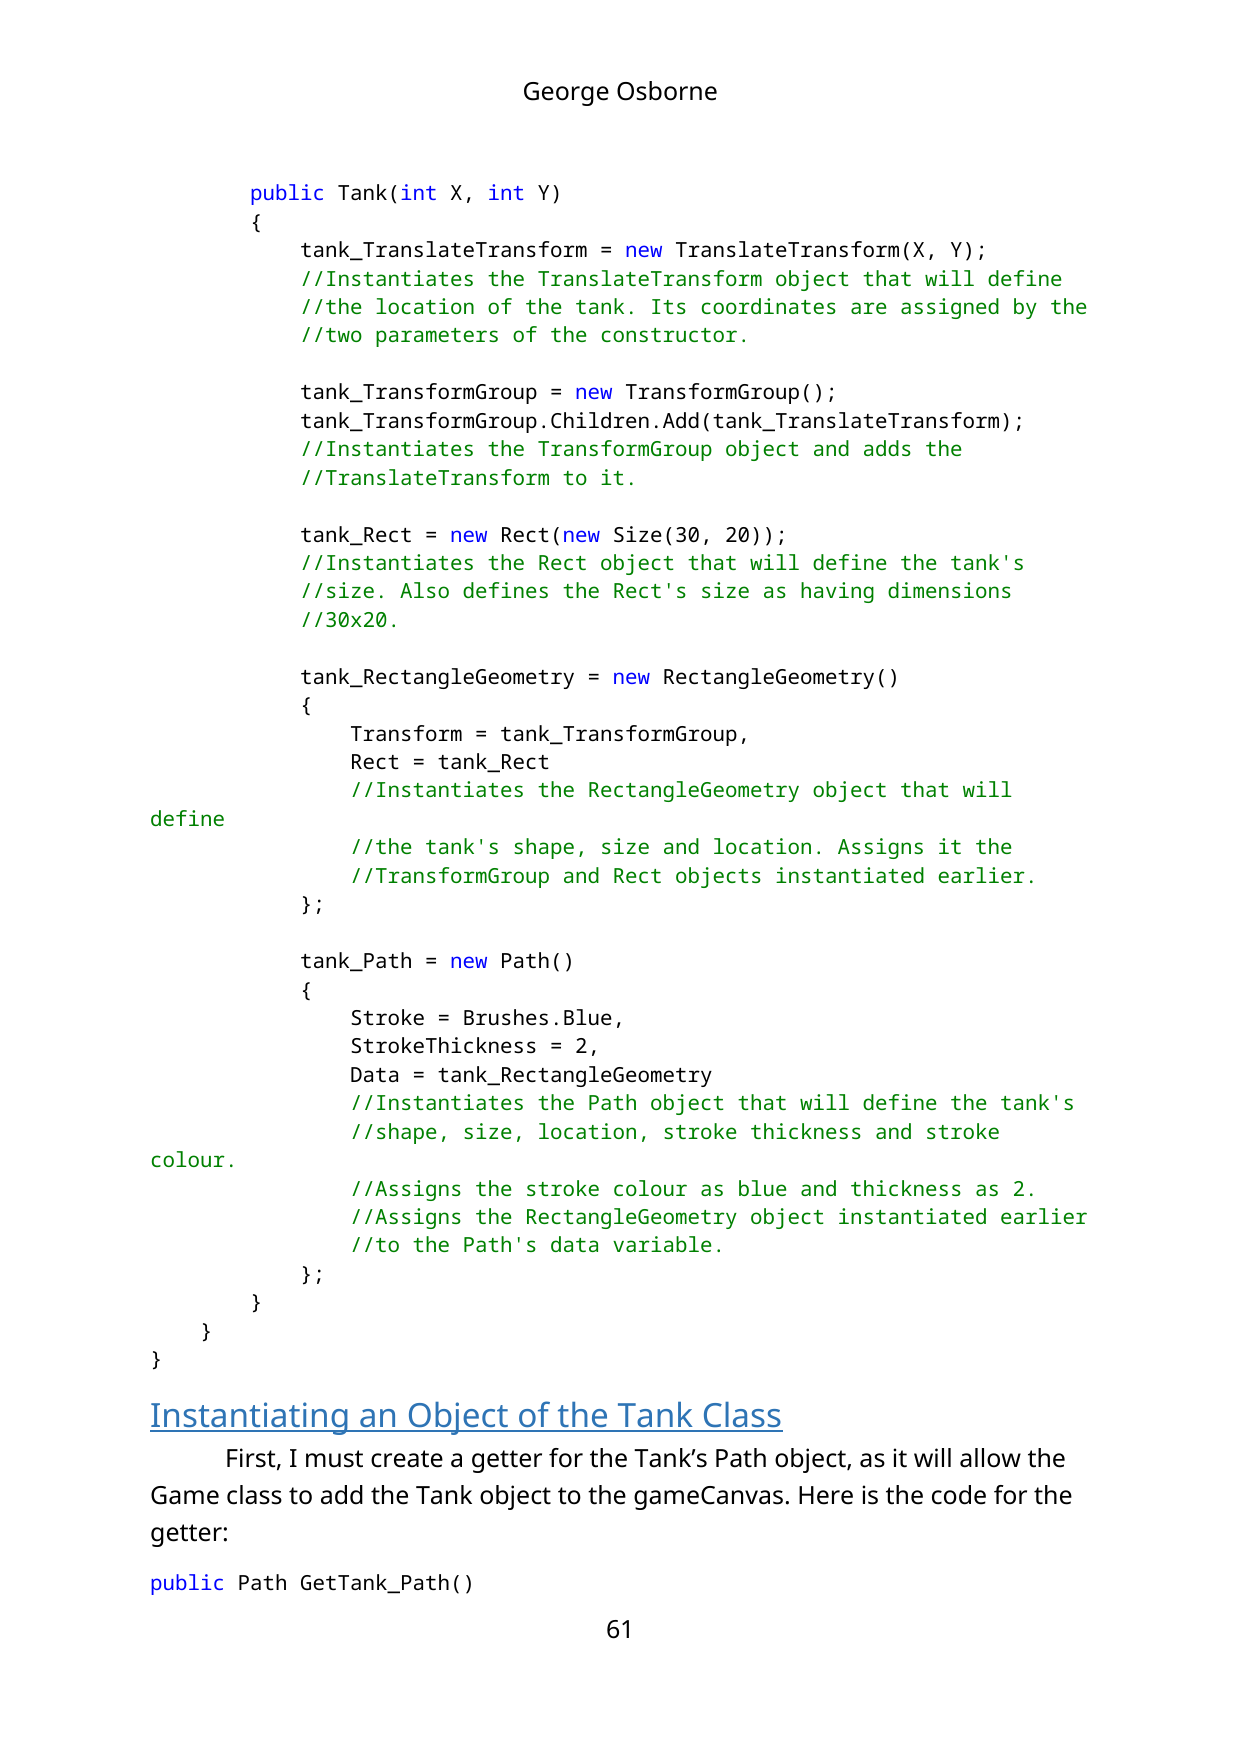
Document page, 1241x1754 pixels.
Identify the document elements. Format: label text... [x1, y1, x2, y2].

text //the location of the tank. Its coordinates are assigned by the [150, 292, 1090, 321]
text tank_Path = new Path() [150, 946, 1090, 975]
text //the tank's shape, size and location. Assigns it the [150, 832, 1090, 861]
text //Assigns the RectangleGeometry object instantiated earlier [150, 1202, 1090, 1231]
text //TranslateTransform to it. [150, 463, 1090, 491]
text tank_RectangleGeometry = new RectangleGeometry() [150, 662, 1090, 690]
text //to the Path's data variable. [150, 1231, 1090, 1259]
text //TransformGroup and Rect objects instantiated earlier. [150, 861, 1090, 889]
text First, I must create a getter for the Tank’s Path object, as it will allow the Game class to add the Tank object to the gameCanvas. Here is the code for the getter: [150, 1441, 1090, 1548]
text }; [150, 889, 1090, 918]
text //shape, size, location, stroke thickness and stroke colour. [150, 1117, 1090, 1174]
text tank_TranslateTransform = new TranslateTransform(X, Y); [150, 235, 1090, 264]
text //two parameters of the constructor. [150, 321, 1090, 349]
text //size. Also defines the Rect's size as having dimensions [150, 577, 1090, 605]
text //Instantiates the TranslateTransform object that will define [150, 264, 1090, 292]
text { [150, 690, 1090, 719]
text Transform = tank_TransformGroup, [150, 719, 1090, 747]
text //Instantiates the Rect object that will define the tank's [150, 548, 1090, 577]
text //30x20. [150, 605, 1090, 633]
text //Instantiates the RectangleGeometry object that will define [150, 776, 1090, 832]
text StrokeThickness = 2, [150, 1032, 1090, 1060]
text tank_TransformGroup.Children.Add(tank_TranslateTransform); [150, 406, 1090, 434]
text } [150, 1316, 1090, 1344]
text Rect = tank_Rect [150, 747, 1090, 776]
text tank_Rect = new Rect(new Size(30, 20)); [150, 520, 1090, 548]
subtitle Instantiating an Object of the Tank Class [150, 1392, 1090, 1437]
text //Instantiates the Path object that will define the tank's [150, 1088, 1090, 1117]
text //Assigns the stroke colour as blue and thickness as 2. [150, 1174, 1090, 1202]
text public Tank(int X, int Y) [150, 178, 1090, 207]
text Stroke = Brushes.Blue, [150, 1003, 1090, 1032]
text } [150, 1344, 1090, 1373]
text //Instantiates the TransformGroup object and adds the [150, 434, 1090, 463]
text Data = tank_RectangleGeometry [150, 1060, 1090, 1088]
text { [150, 975, 1090, 1003]
text tank_TransformGroup = new TransformGroup(); [150, 377, 1090, 406]
text { [150, 207, 1090, 235]
text }; [150, 1259, 1090, 1287]
text public Path GetTank_Path() [150, 1568, 1090, 1596]
text } [150, 1287, 1090, 1316]
